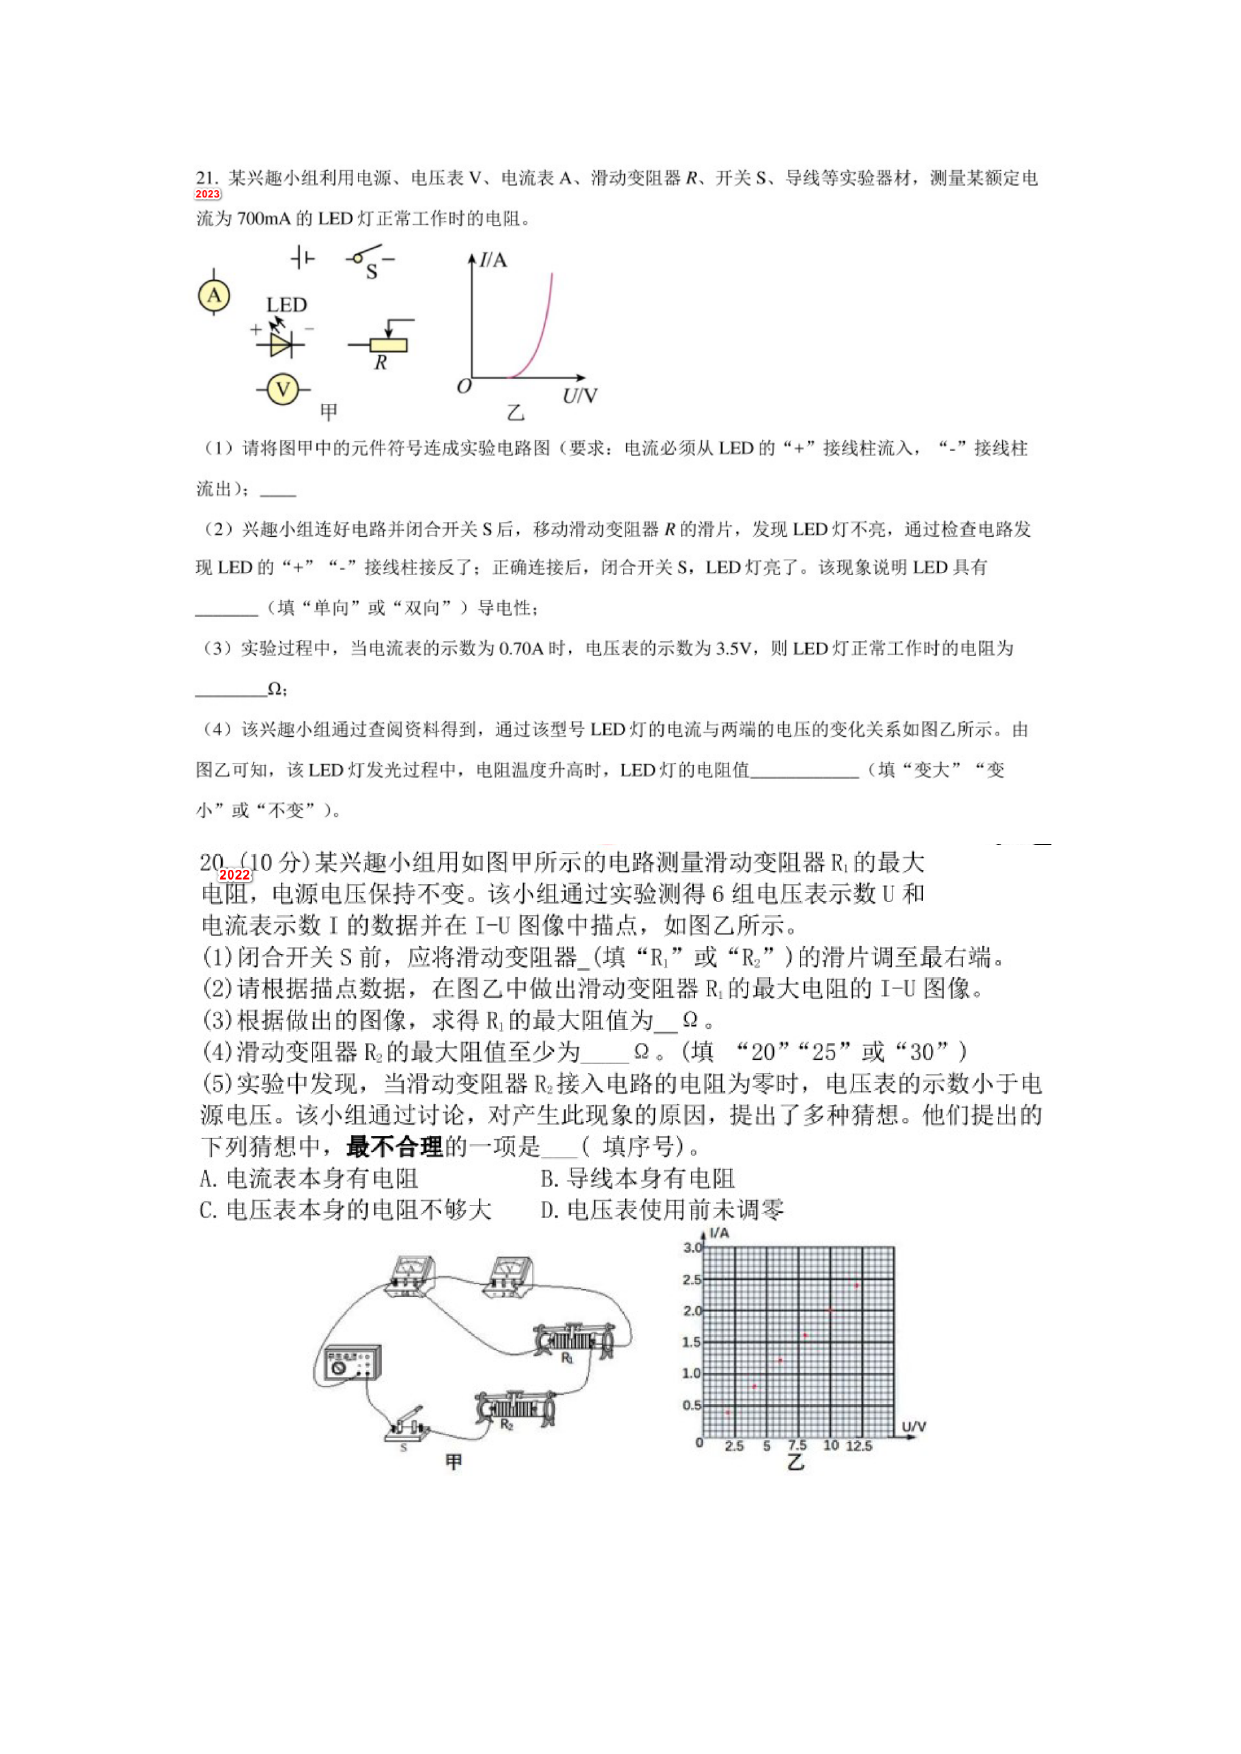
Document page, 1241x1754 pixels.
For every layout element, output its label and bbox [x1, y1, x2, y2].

picture [187, 844, 1052, 1476]
picture [187, 162, 1051, 826]
